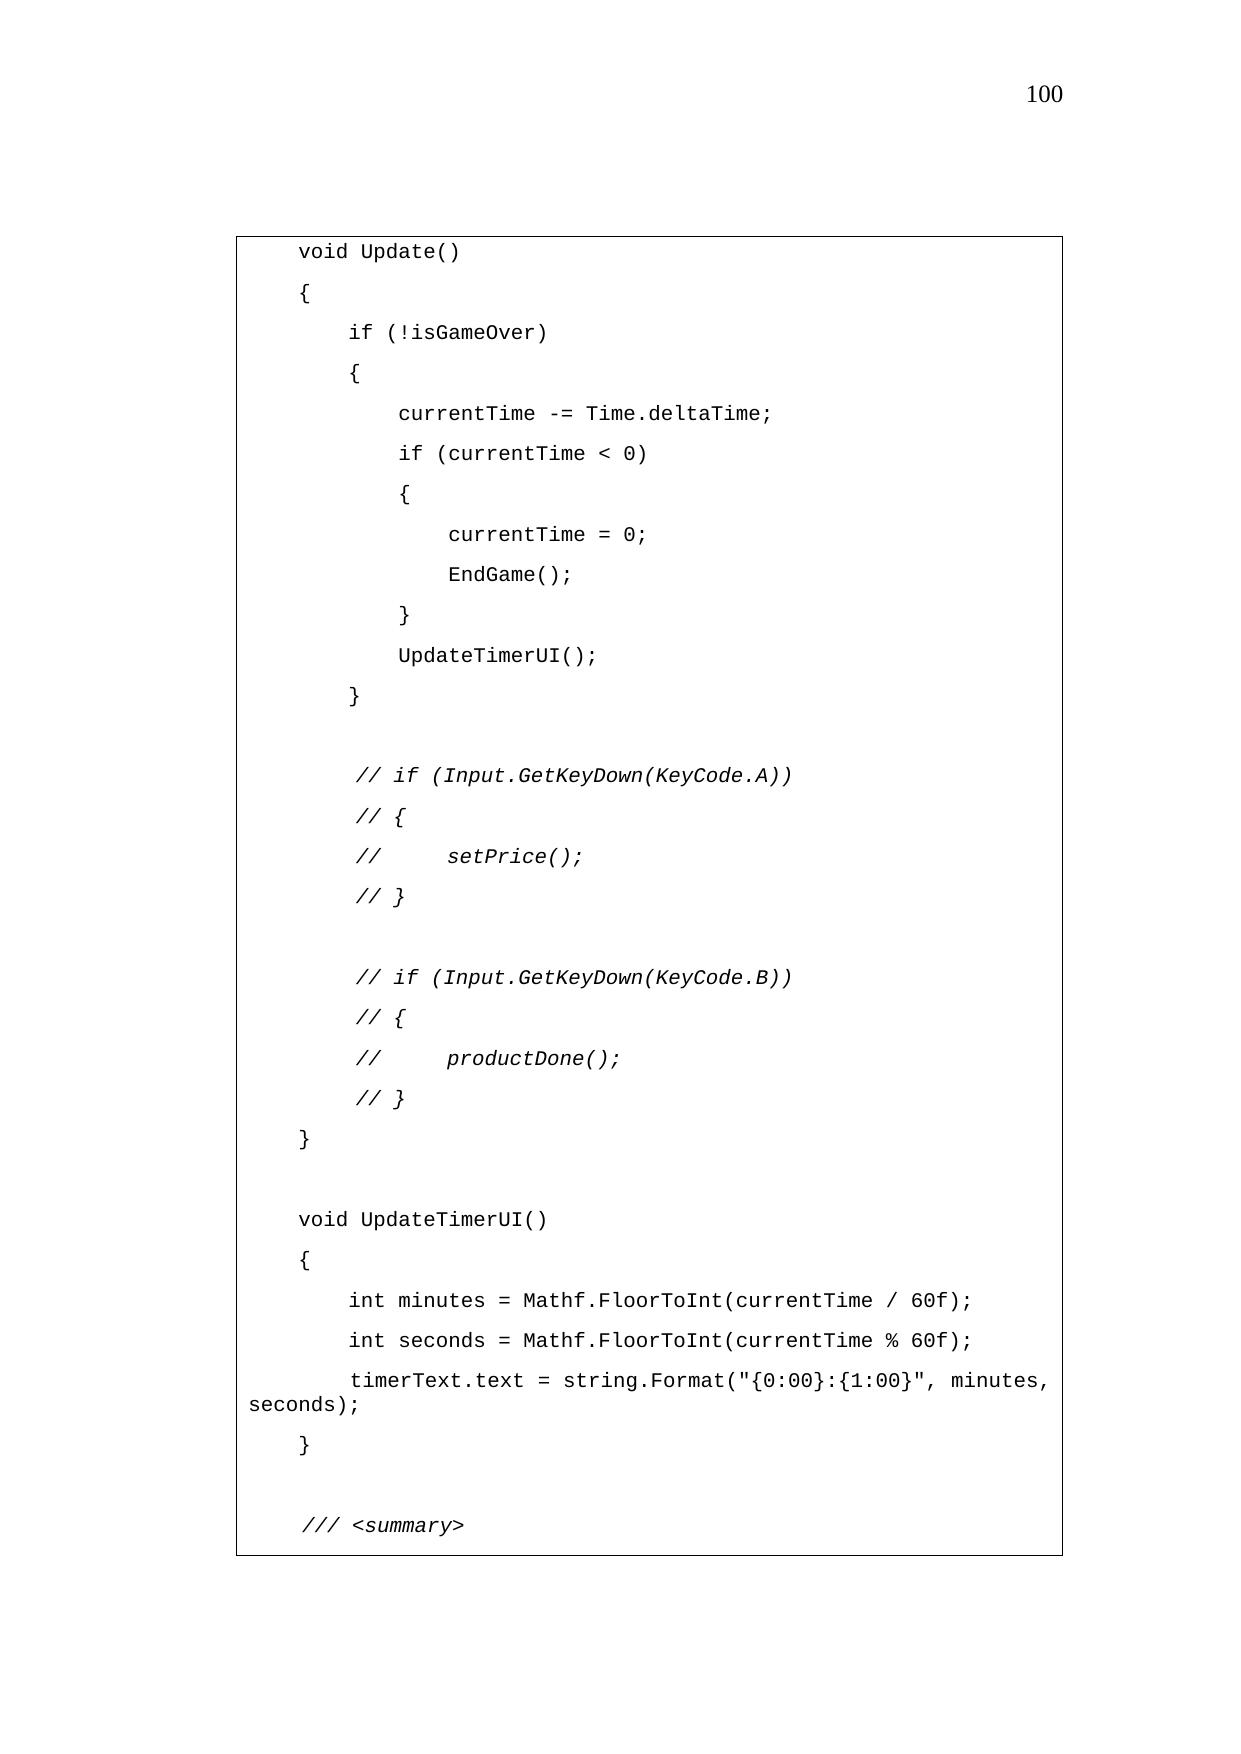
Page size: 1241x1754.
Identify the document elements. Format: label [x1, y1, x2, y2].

table_header [237, 237, 1062, 1555]
